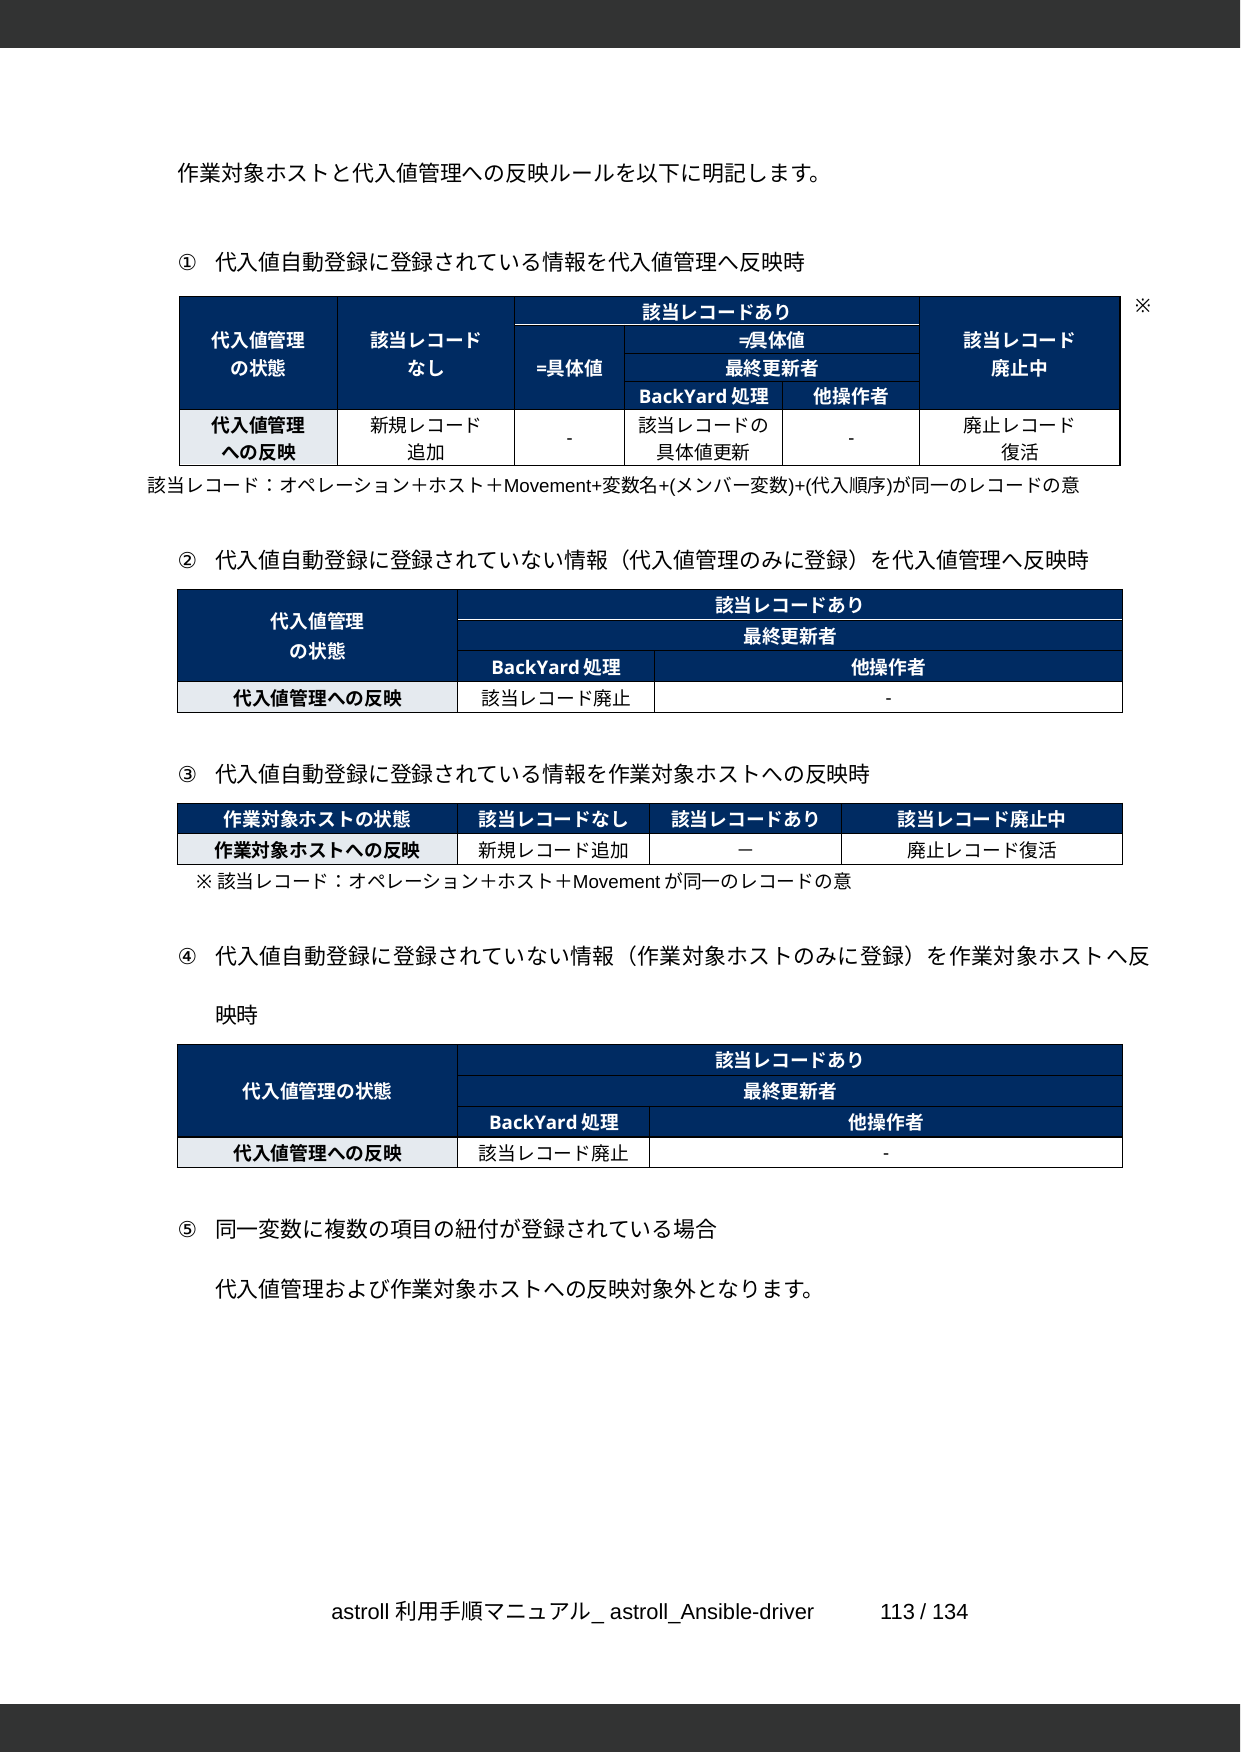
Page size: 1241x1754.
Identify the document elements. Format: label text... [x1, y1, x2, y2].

table_header 該当レコードあり [515, 297, 919, 324]
table_cell 作業対象ホストへの反映 [178, 834, 457, 864]
table_cell - [515, 410, 624, 464]
table_cell 新規レコード追加 [458, 834, 649, 864]
table_cell 代入値管理 への反映 [180, 410, 337, 464]
text ※ 該当レコード：オペレーション＋ホスト＋Movement+変数名+(メンバー変数)+(代入順序)が同一のレコードの意 [148, 291, 1152, 499]
table_header 該当レコードあり [458, 1045, 1122, 1075]
list 代入値自動登録に登録されている情報を作業対象ホストへの反映時 [177, 743, 1152, 802]
table_header 該当レコード なし [338, 297, 514, 409]
table_cell BackYard処理 [625, 382, 782, 409]
table_cell 他操作者 [650, 1107, 1122, 1136]
picture [0, 1704, 1241, 1752]
table_cell - [650, 1138, 1122, 1167]
table_cell 該当レコードの 具体値更新 [625, 410, 782, 464]
table_cell - [783, 410, 919, 464]
table_cell 代入値管理への反映 [178, 682, 457, 712]
table_header 該当レコード 廃止中 [920, 297, 1119, 409]
table_header 代入値管理 の状態 [180, 297, 337, 409]
list 同一変数に複数の項目の紐付が登録されている場合 [177, 1198, 1152, 1258]
table_cell ≠具体値 [625, 326, 919, 353]
table_header 作業対象ホストの状態 [178, 804, 457, 833]
table_cell 該当レコード廃止 [458, 1138, 649, 1167]
table_cell BackYard処理 [458, 651, 654, 681]
table_header 代入値管理 の状態 [178, 590, 457, 681]
table_cell BackYard処理 [458, 1107, 649, 1136]
text 作業対象ホストと代入値管理への反映ルールを以下に明記します。 [177, 142, 1152, 201]
table_cell 廃止レコード 復活 [920, 410, 1119, 464]
list 代入値自動登録に登録されていない情報（代入値管理のみに登録）を代入値管理へ反映時 [177, 529, 1152, 589]
table_cell 他操作者 [655, 651, 1122, 681]
table_cell 新規レコード 追加 [338, 410, 514, 464]
table_cell =具体値 [515, 326, 624, 409]
table_cell 代入値管理への反映 [178, 1138, 457, 1167]
table_header 該当レコードあり [650, 804, 841, 833]
table_cell 該当レコード廃止 [458, 682, 654, 712]
list 代入値管理および作業対象ホストへの反映対象外となります。 [215, 1258, 1152, 1317]
table_header 該当レコードあり [458, 590, 1122, 619]
picture [0, 0, 1241, 48]
table_header 該当レコードなし [458, 804, 649, 833]
table_cell － [650, 834, 841, 864]
table_cell - [655, 682, 1122, 712]
list 代入値自動登録に登録されていない情報（作業対象ホストのみに登録）を作業対象ホストへ反映時 [177, 925, 1152, 1044]
table_cell 最終更新者 [625, 354, 919, 381]
table_header 該当レコード廃止中 [842, 804, 1122, 833]
list 代入値自動登録に登録されている情報を代入値管理へ反映時 [177, 231, 1152, 291]
text ※ 該当レコード：オペレーション＋ホスト＋Movementが同一のレコードの意 [177, 865, 1152, 895]
table_cell 最終更新者 [458, 1076, 1122, 1106]
table_cell 他操作者 [783, 382, 919, 409]
table_header 代入値管理の状態 [178, 1045, 457, 1136]
table_cell 廃止レコード復活 [842, 834, 1122, 864]
table_cell 最終更新者 [458, 621, 1122, 650]
